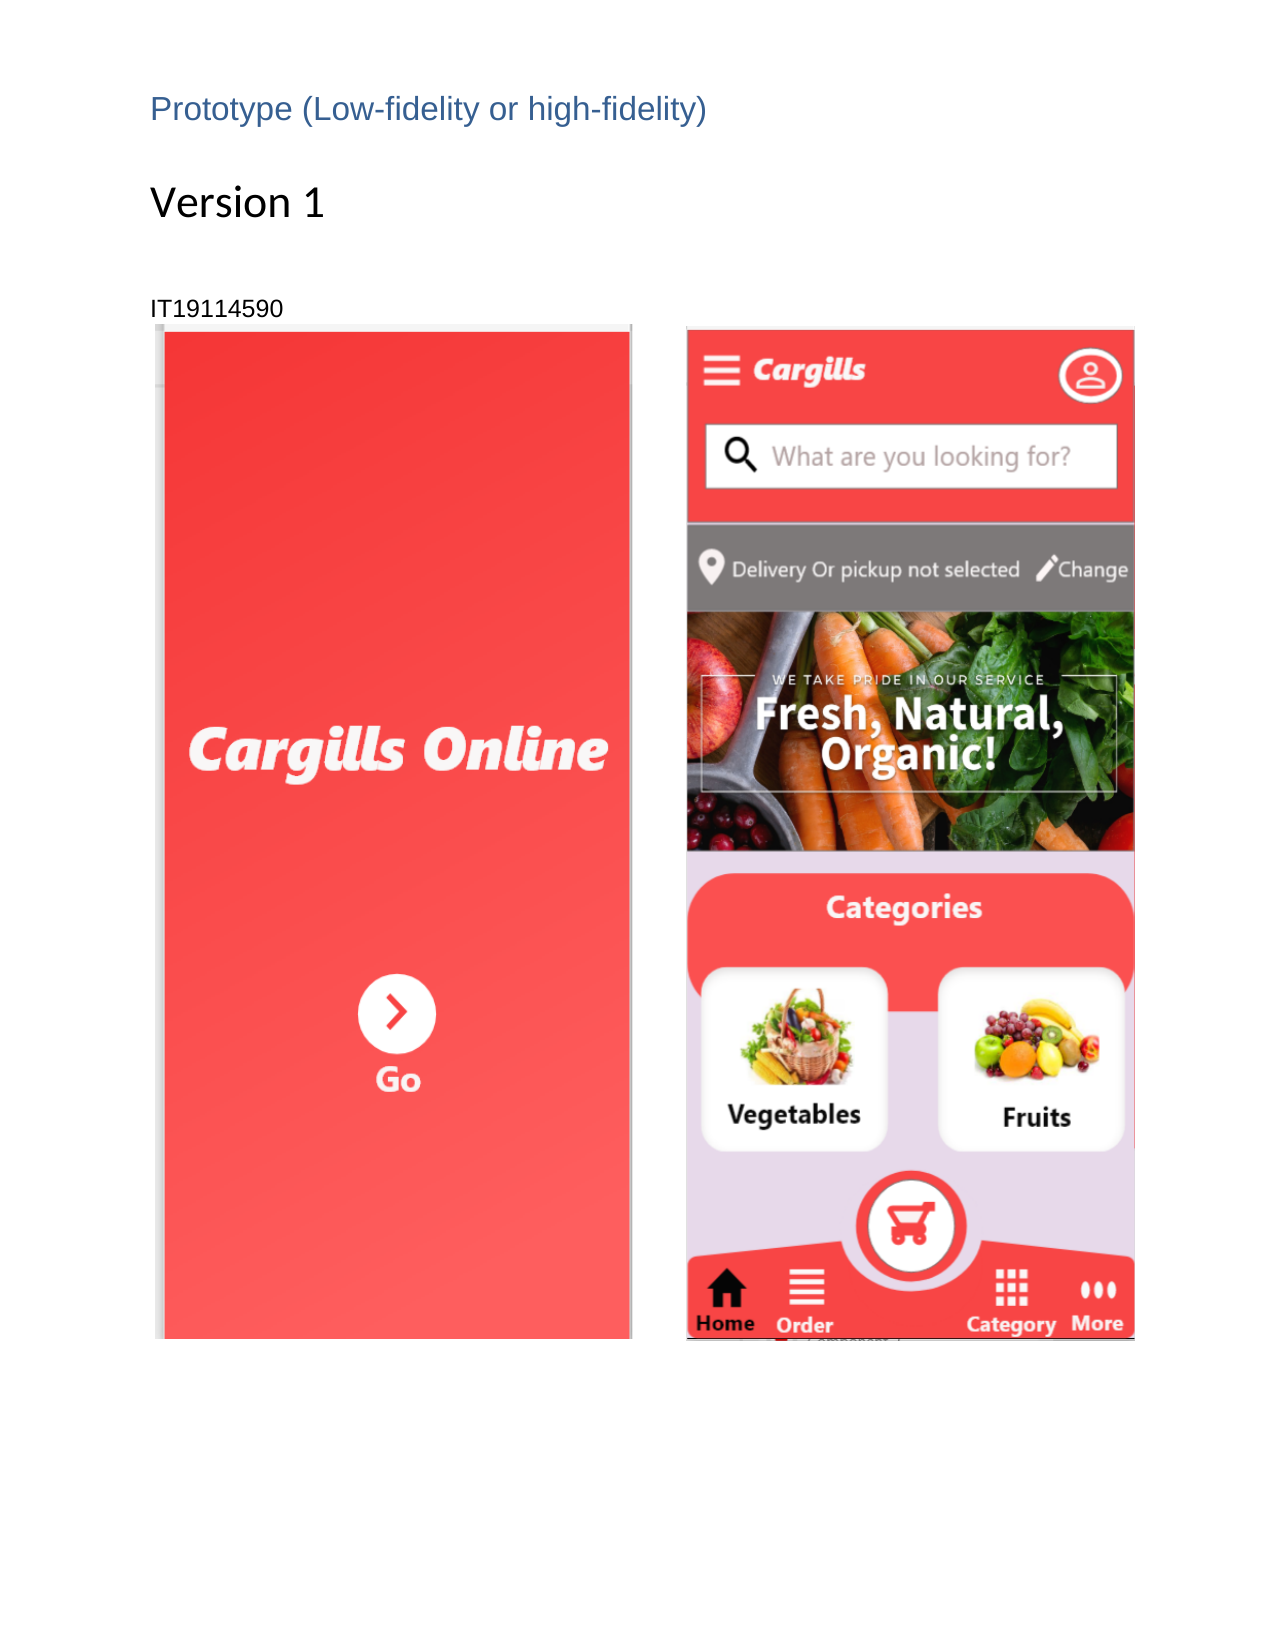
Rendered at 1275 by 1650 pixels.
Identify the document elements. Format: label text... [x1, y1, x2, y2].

picture [155, 324, 633, 1339]
text IT19114590 [150, 293, 1125, 322]
picture [686, 326, 1135, 1341]
text Version 1 [150, 173, 1125, 229]
text Prototype (Low-fidelity or high-fidelity) [150, 89, 1125, 128]
